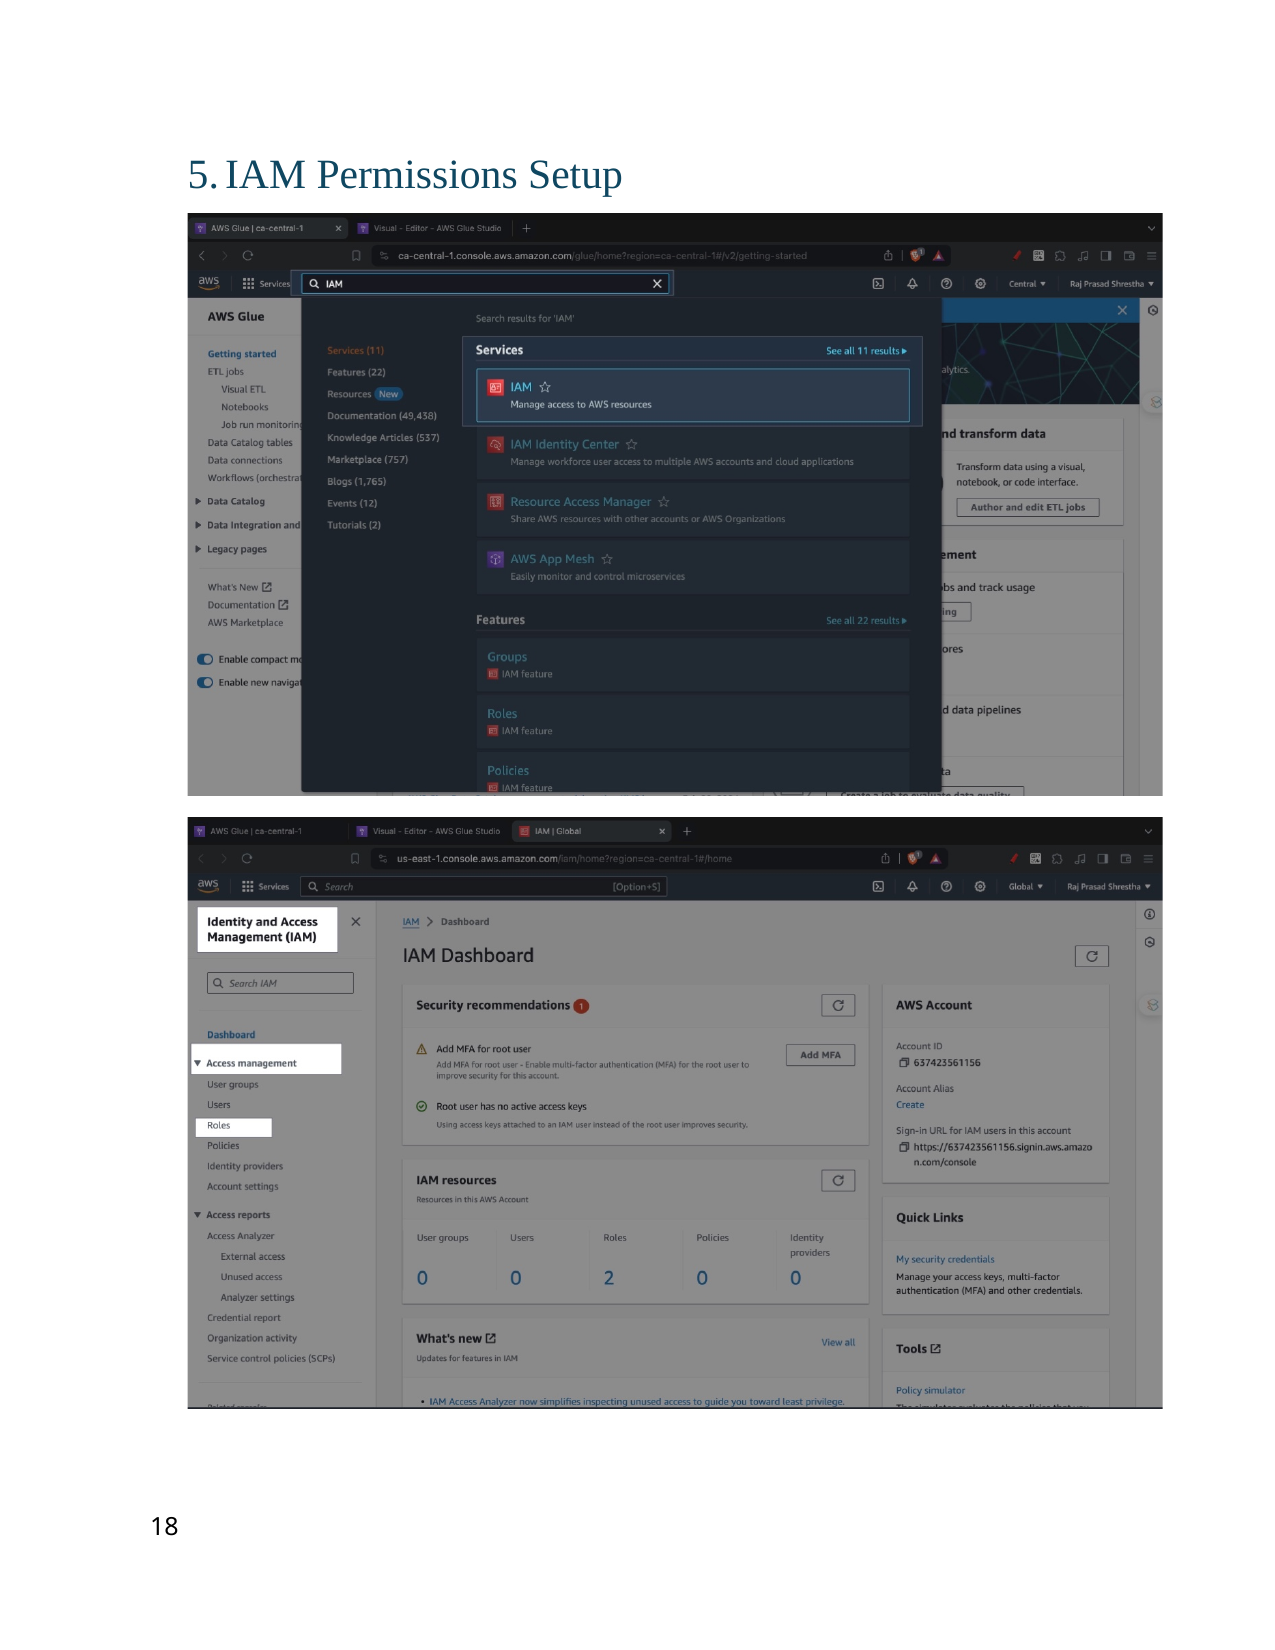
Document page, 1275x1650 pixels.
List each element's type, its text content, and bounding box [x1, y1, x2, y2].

picture [187, 817, 1163, 1409]
subtitle IAM Permissions Setup [187, 150, 1125, 198]
picture [187, 213, 1163, 796]
